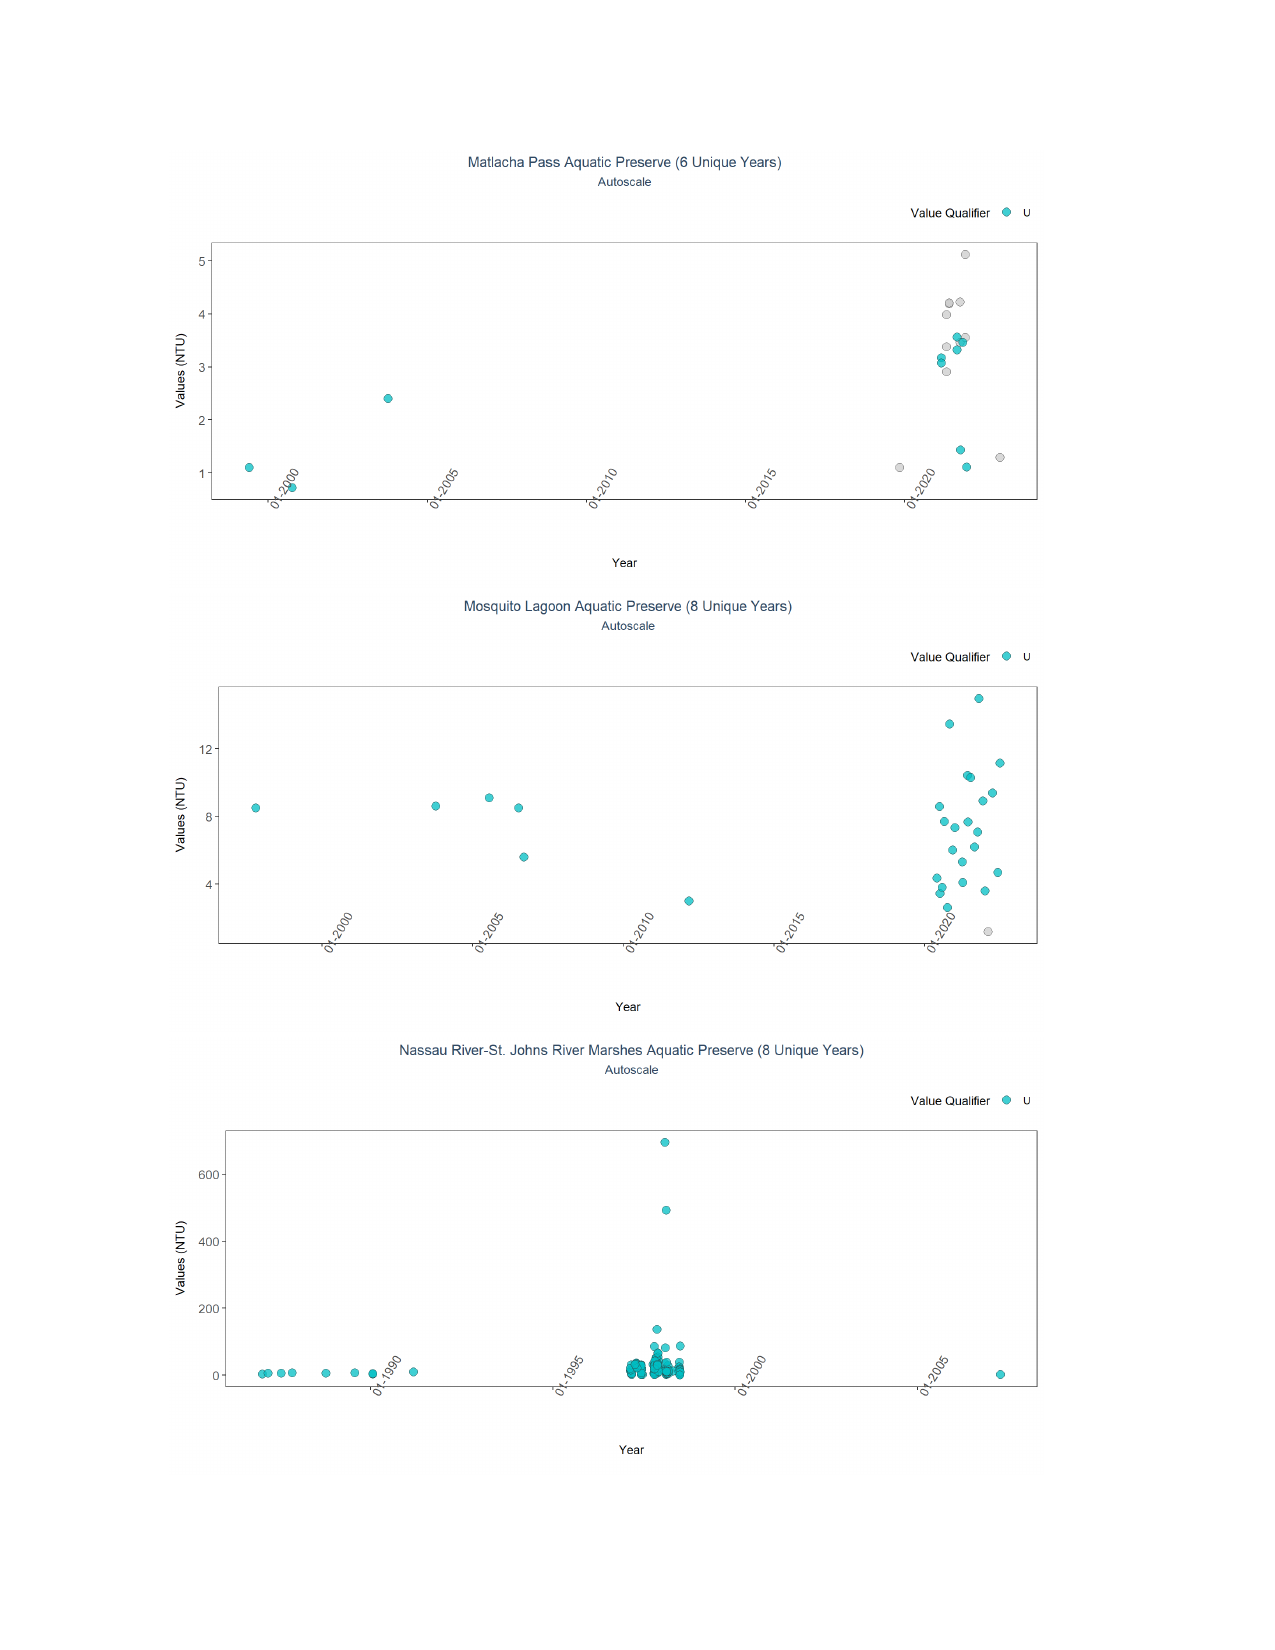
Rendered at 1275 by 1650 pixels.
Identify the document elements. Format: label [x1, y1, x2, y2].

picture [168, 593, 1044, 1032]
picture [168, 1037, 1044, 1475]
picture [168, 150, 1044, 588]
